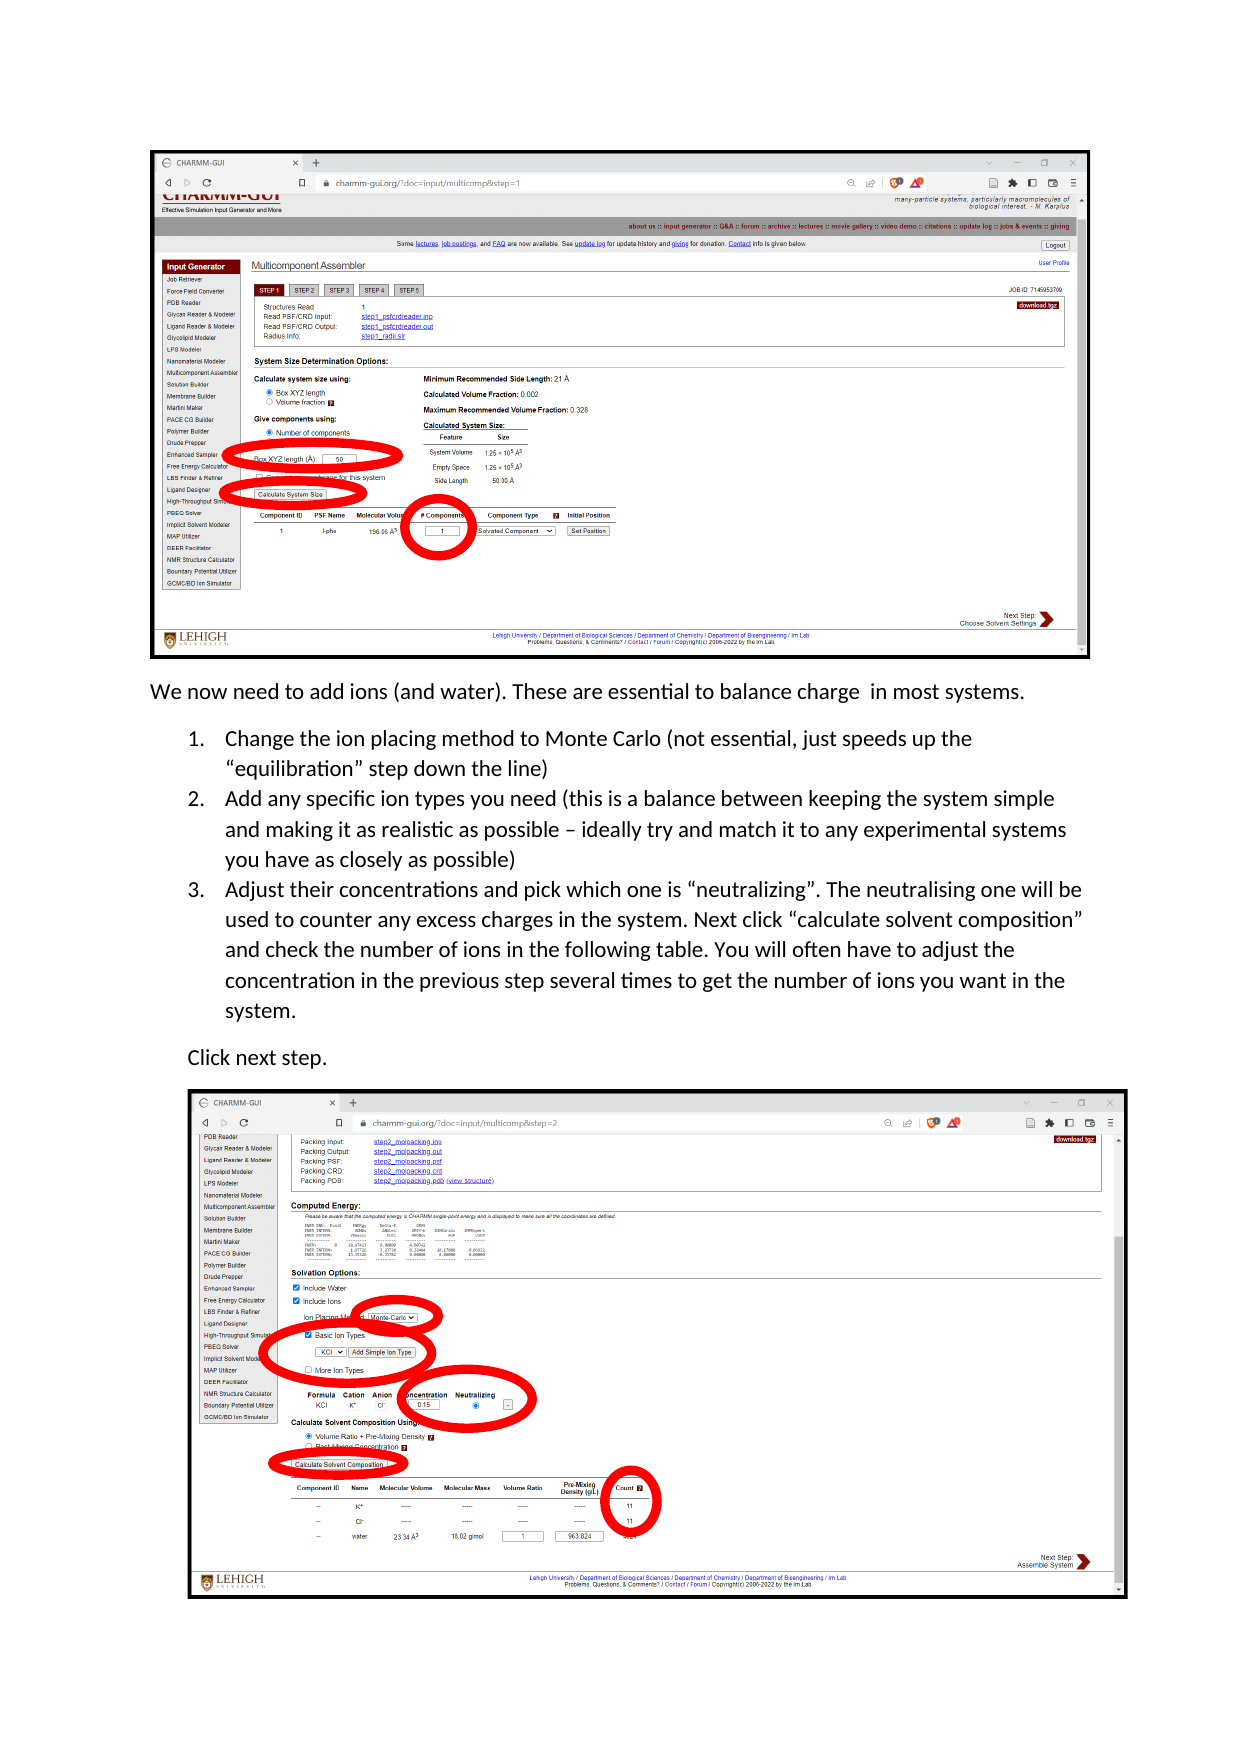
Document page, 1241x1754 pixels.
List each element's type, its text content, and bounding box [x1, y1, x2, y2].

list Add any specific ion types you need (this is a balance between keeping the system simple and making it as realistic as possible – ideally try and match it to any experimental systems you have as closely as possible) [187, 784, 1090, 873]
text Click next step. [187, 1043, 1090, 1071]
list Adjust their concentrations and pick which one is “neutralizing”. The neutralising one will be used to counter any excess charges in the system. Next click “calculate solvent composition” and check the number of ions in the following table. You will often have to adjust the concentration in the previous step several times to get the number of ions you want in the system. [187, 875, 1090, 1024]
list Change the ion placing method to Monte Carlo (not essential, just speeds up the “equilibration” step down the line) [187, 724, 1090, 782]
text We now need to add ions (and water). These are essential to balance charge in most systems. [150, 677, 1090, 705]
